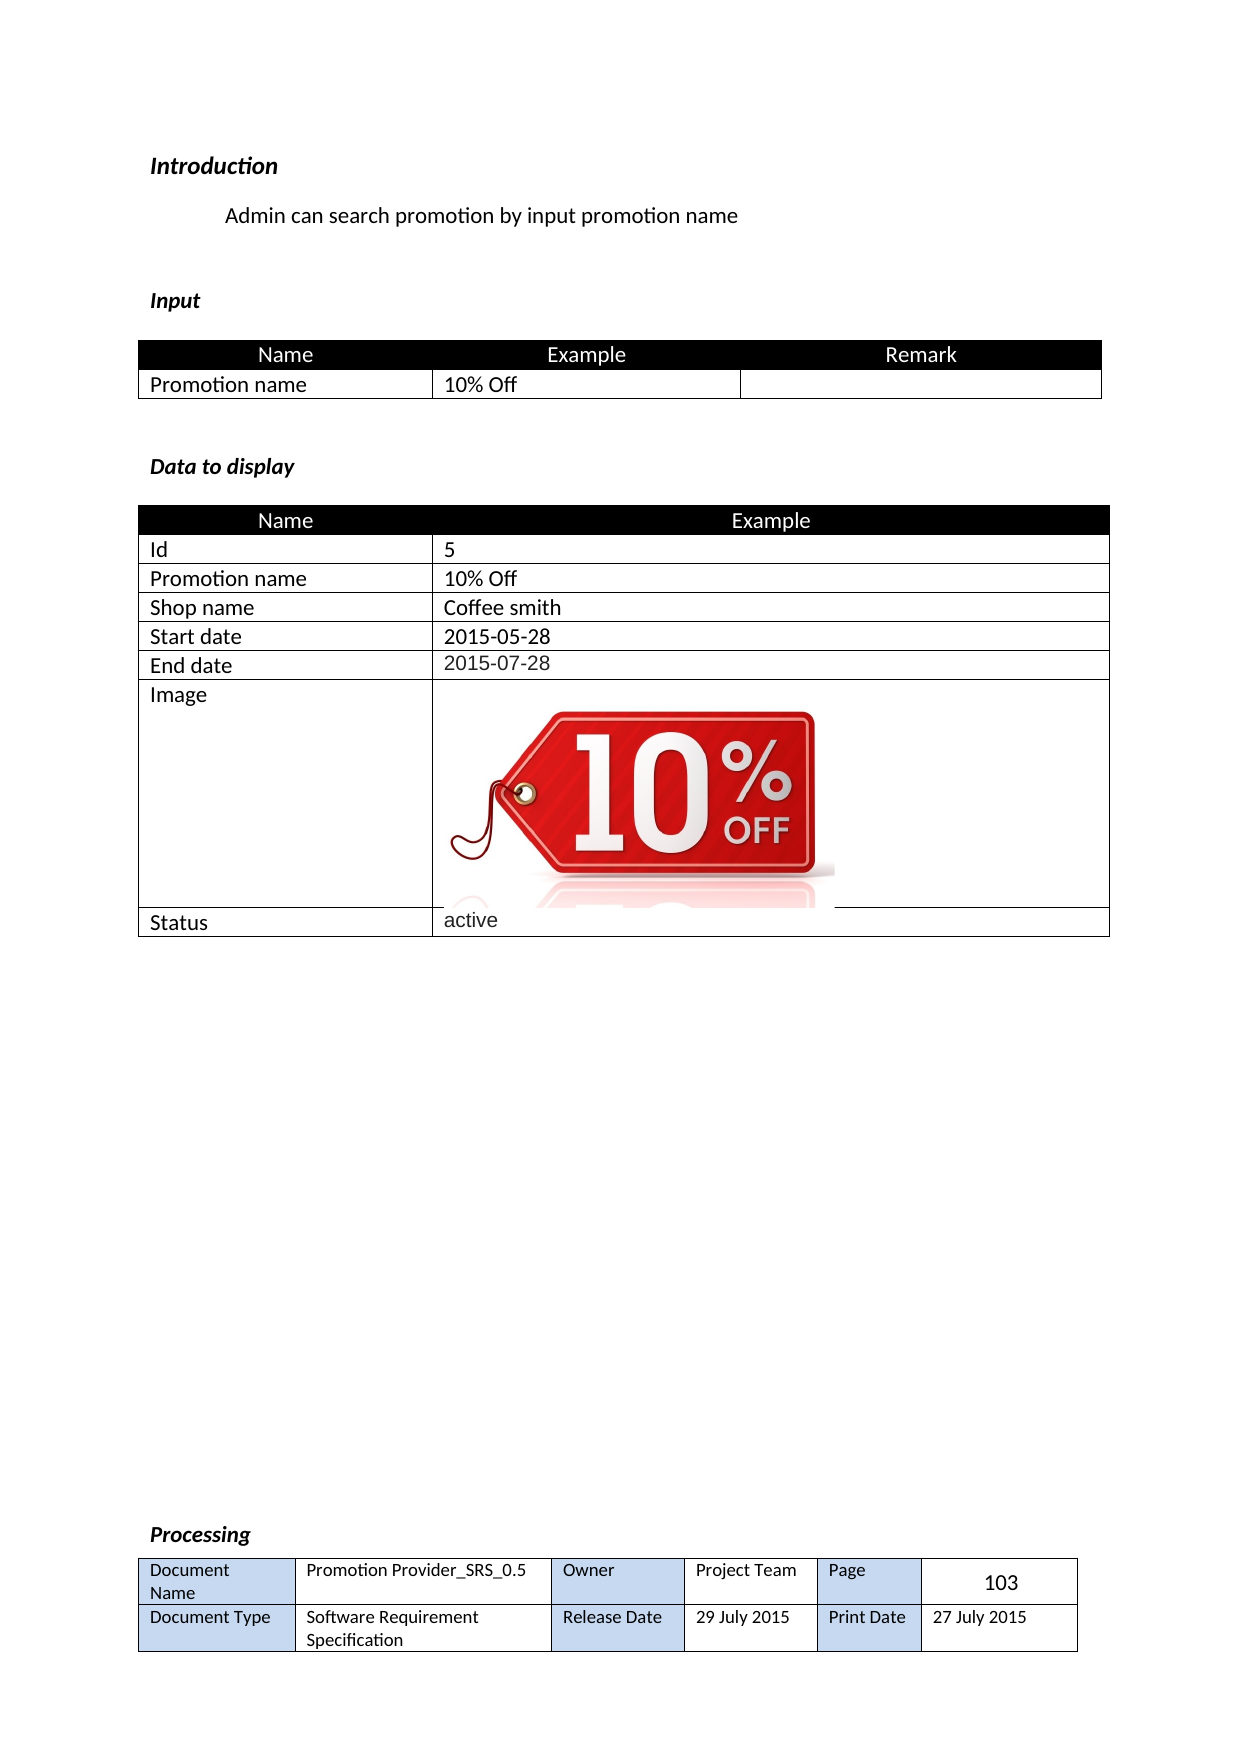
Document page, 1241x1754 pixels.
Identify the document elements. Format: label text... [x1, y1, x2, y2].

table_cell 5 [433, 535, 1109, 563]
table_cell Start date [139, 622, 432, 650]
table_header Name [139, 341, 432, 369]
table_cell active [433, 908, 1109, 936]
table_cell 10% Off [433, 370, 740, 398]
text Introduction [150, 150, 1090, 181]
table_cell Shop name [139, 593, 432, 621]
text Input [150, 287, 1090, 314]
table_cell [835, 680, 1109, 907]
picture [443, 680, 835, 908]
table_header Remark [741, 341, 1101, 369]
text Processing [150, 1521, 1090, 1548]
table_cell Id [139, 535, 432, 563]
text Data to display [150, 452, 1090, 480]
table_header Example [433, 506, 1109, 534]
table_cell Status [139, 908, 432, 936]
table_cell [433, 680, 443, 907]
table_cell 2015-07-28 [433, 651, 1109, 679]
text Admin can search promotion by input promotion name [225, 201, 1090, 262]
table_cell Image [139, 680, 432, 907]
table_cell 2015-05-28 [433, 622, 1109, 650]
table_cell Promotion name [139, 370, 432, 398]
table_cell Promotion name [139, 564, 432, 592]
table_cell [741, 370, 1101, 398]
table_cell Coffee smith [433, 593, 1109, 621]
table_header Example [433, 341, 740, 369]
table_cell 10% Off [433, 564, 1109, 592]
table_header Name [139, 506, 432, 534]
table_cell End date [139, 651, 432, 679]
